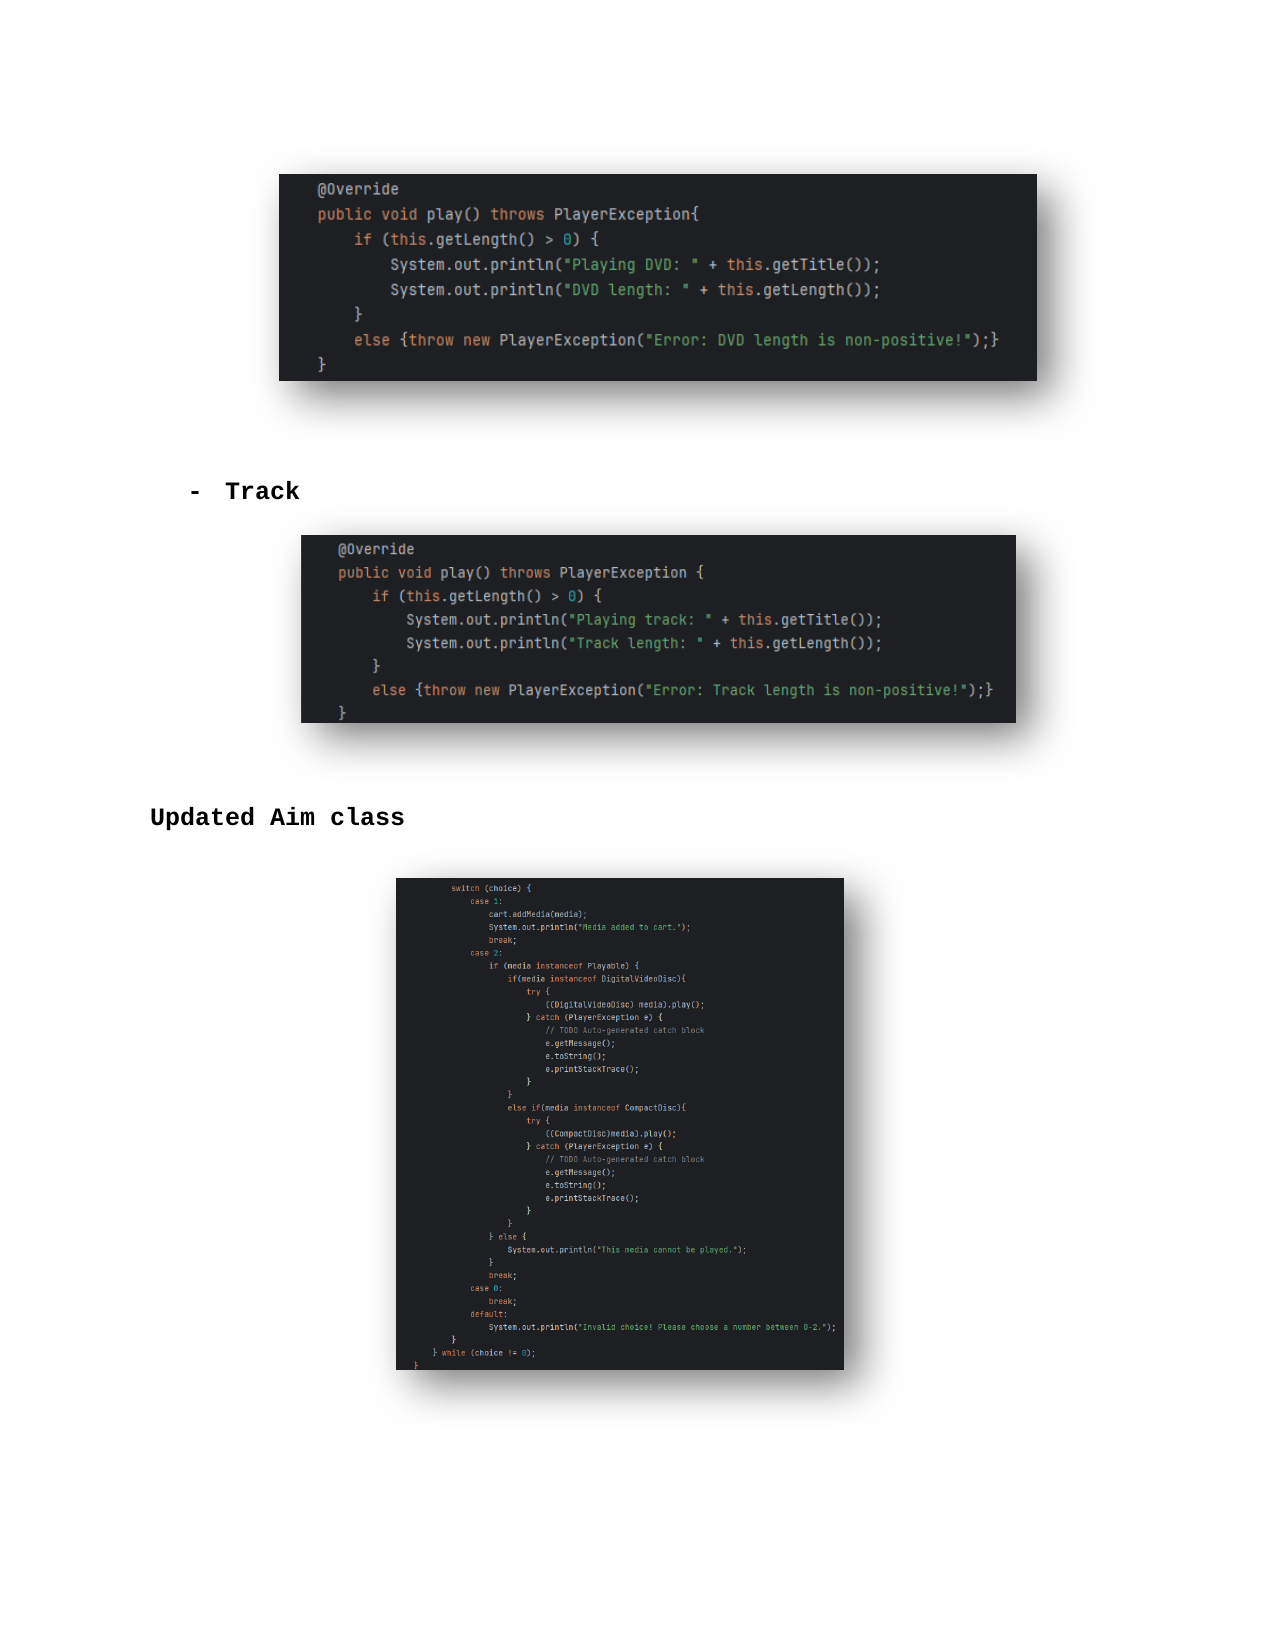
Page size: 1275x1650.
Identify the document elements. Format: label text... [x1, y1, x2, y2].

list Track [187, 478, 1125, 507]
picture [396, 878, 844, 1370]
picture [279, 174, 1037, 381]
picture [301, 535, 1016, 723]
text Updated Aim class [150, 804, 1125, 833]
